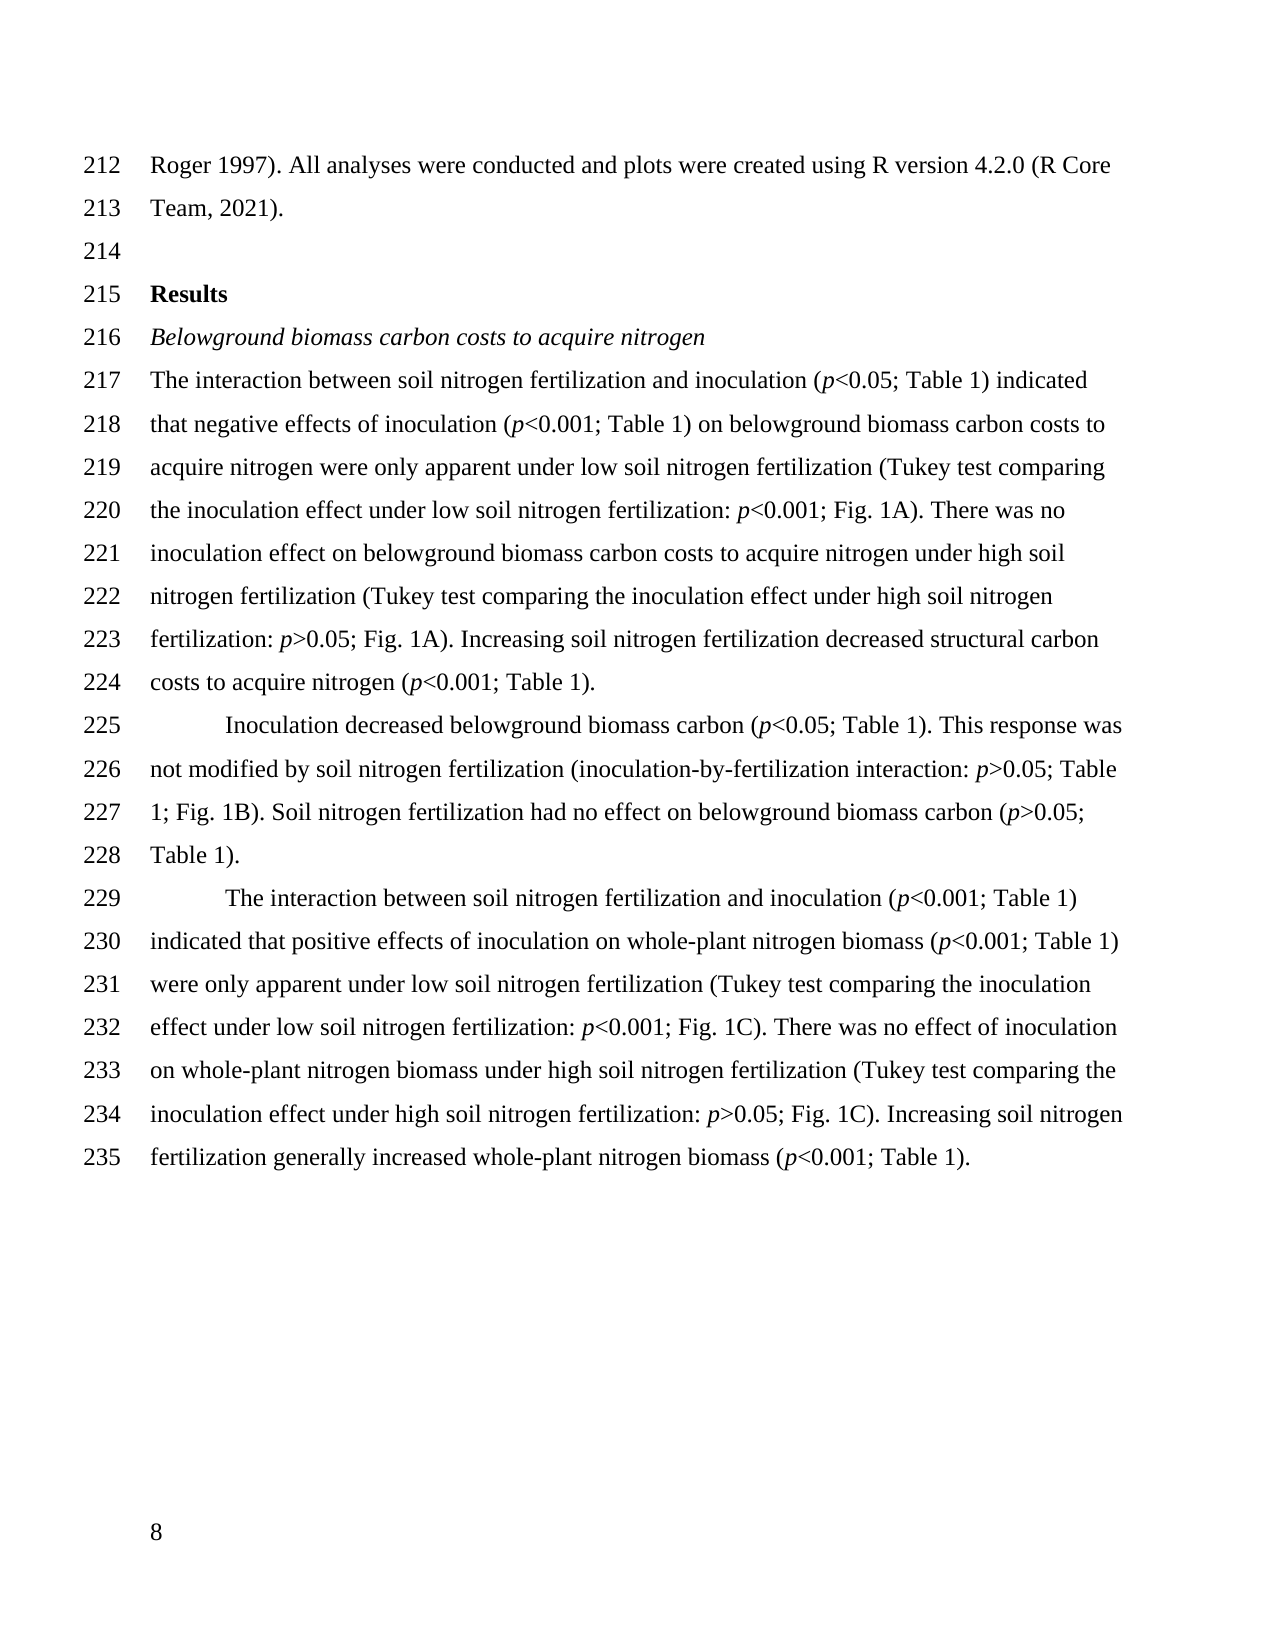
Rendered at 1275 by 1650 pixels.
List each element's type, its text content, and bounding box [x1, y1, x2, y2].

text The interaction between soil nitrogen fertilization and inoculation (p<0.001; Table 1) indicated that positive effects of inoculation on whole-plant nitrogen biomass (p<0.001; Table 1) were only apparent under low soil nitrogen fertilization (Tukey test comparing the inoculation effect under low soil nitrogen fertilization: p<0.001; Fig. 1C). There was no effect of inoculation on whole-plant nitrogen biomass under high soil nitrogen fertilization (Tukey test comparing the inoculation effect under high soil nitrogen fertilization: p>0.05; Fig. 1C). Increasing soil nitrogen fertilization generally increased whole-plant nitrogen biomass (p<0.001; Table 1). [150, 883, 1125, 1171]
text Belowground biomass carbon costs to acquire nitrogen [150, 322, 1125, 351]
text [150, 150, 1125, 222]
text Results [150, 279, 1125, 308]
text Inoculation decreased belowground biomass carbon (p<0.05; Table 1). This response was not modified by soil nitrogen fertilization (inoculation-by-fertilization interaction: p>0.05; Table 1; Fig. 1B). Soil nitrogen fertilization had no effect on belowground biomass carbon (p>0.05; Table 1). [150, 711, 1125, 869]
text The interaction between soil nitrogen fertilization and inoculation (p<0.05; Table 1) indicated that negative effects of inoculation (p<0.001; Table 1) on belowground biomass carbon costs to acquire nitrogen were only apparent under low soil nitrogen fertilization (Tukey test comparing the inoculation effect under low soil nitrogen fertilization: p<0.001; Fig. 1A). There was no inoculation effect on belowground biomass carbon costs to acquire nitrogen under high soil nitrogen fertilization (Tukey test comparing the inoculation effect under high soil nitrogen fertilization: p>0.05; Fig. 1A). Increasing soil nitrogen fertilization decreased structural carbon costs to acquire nitrogen (p<0.001; Table 1). [150, 366, 1125, 696]
